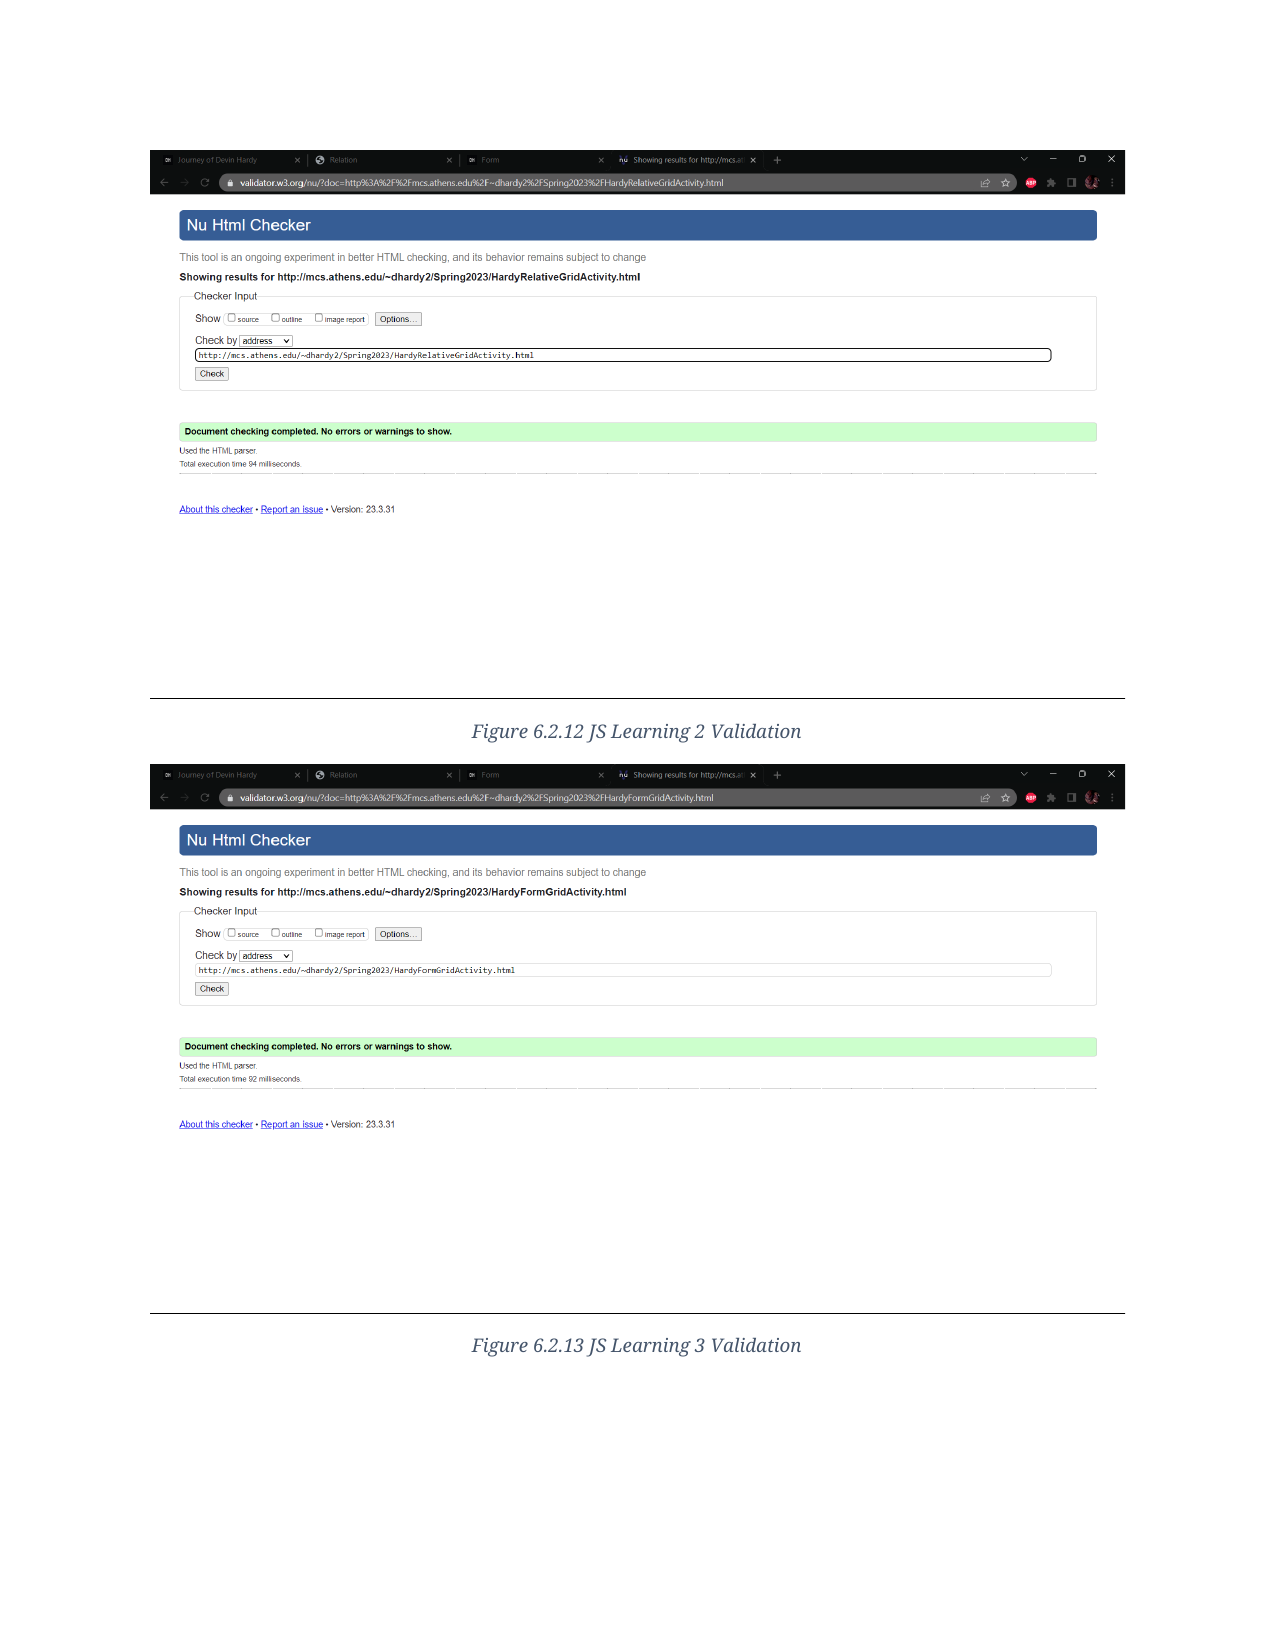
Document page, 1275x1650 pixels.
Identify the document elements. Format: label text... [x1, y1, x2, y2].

text Figure 6.2.12 JS Learning 2 Validation [150, 718, 1125, 744]
picture [150, 150, 1125, 699]
picture [150, 764, 1125, 1314]
text Figure 6.2.13 JS Learning 3 Validation [150, 1333, 1125, 1358]
